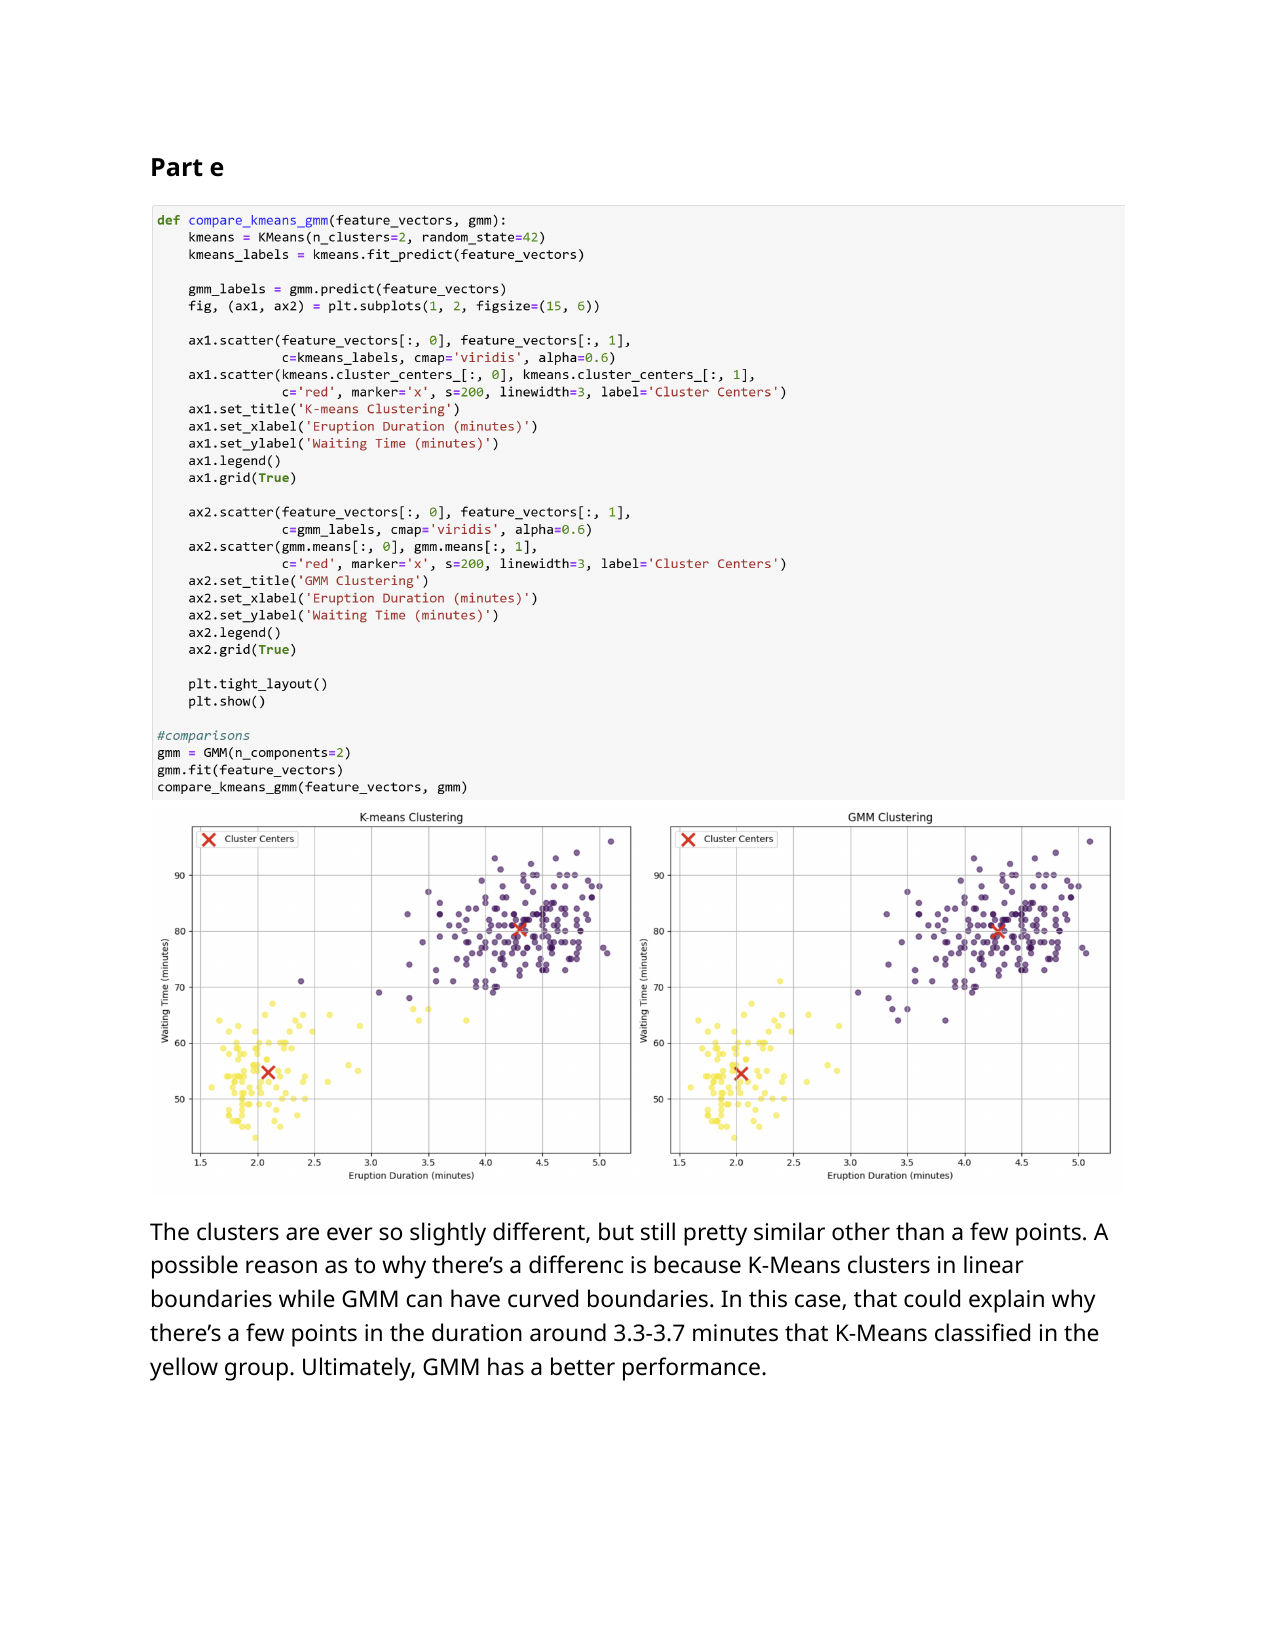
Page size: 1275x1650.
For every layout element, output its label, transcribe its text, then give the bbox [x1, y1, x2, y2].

text The clusters are ever so slightly different, but still pretty similar other than a few points. A possible reason as to why there’s a differenc is because K-Means clusters in linear boundaries while GMM can have curved boundaries. In this case, that could explain why there’s a few points in the duration around 3.3-3.7 minutes that K-Means classified in the yellow group. Ultimately, GMM has a better performance. [150, 1216, 1125, 1382]
picture [150, 802, 1125, 1197]
picture [150, 203, 1125, 800]
text Part e [150, 150, 1125, 184]
